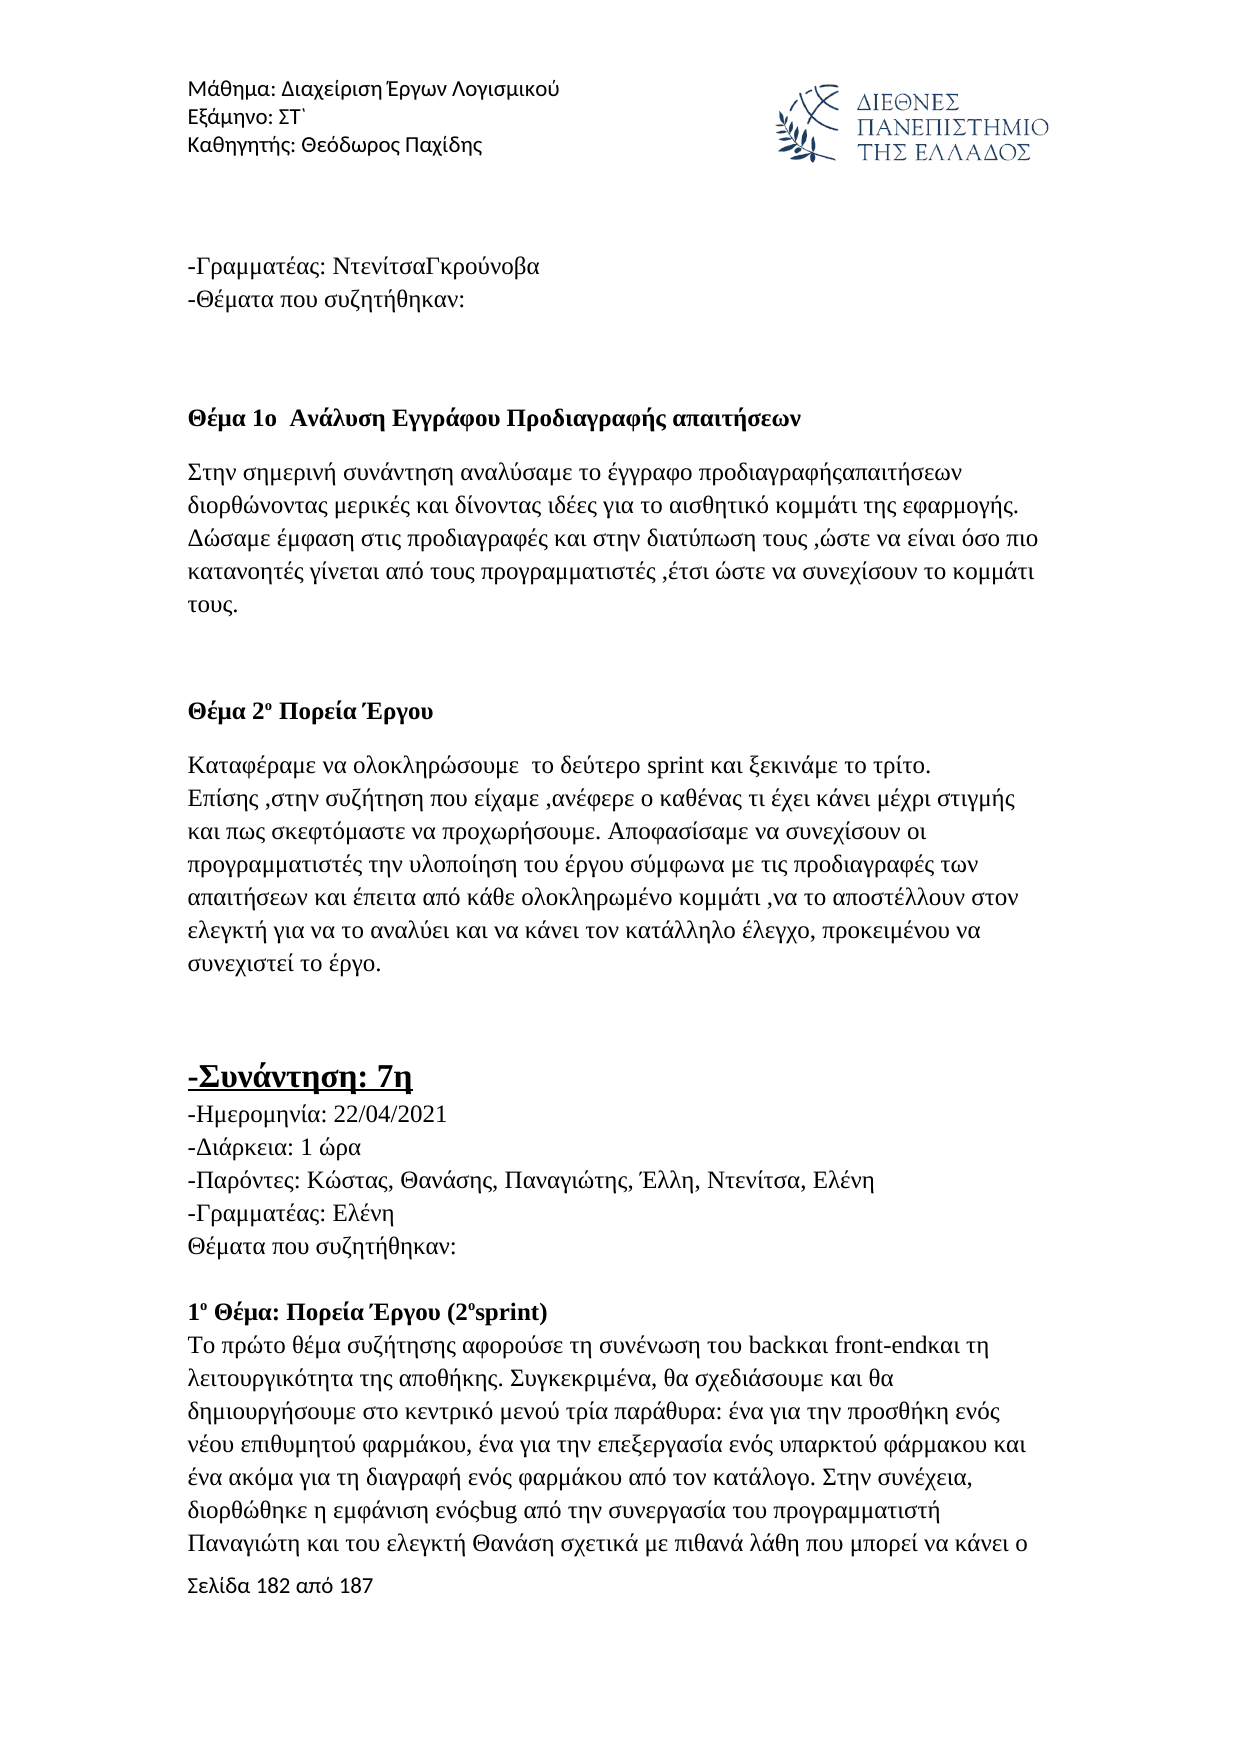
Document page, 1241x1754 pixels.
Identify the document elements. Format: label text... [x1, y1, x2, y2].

picture [752, 73, 1073, 174]
text Θέμα 1ο Ανάλυση Εγγράφου Προδιαγραφής απαιτήσεων [187, 403, 1053, 432]
text Θέμα 2ο Πορεία Έργου [187, 696, 1053, 725]
text Στην σημερινή συνάντηση αναλύσαμε το έγγραφο προδιαγραφήςαπαιτήσεων διορθώνοντας μερικές και δίνοντας ιδέες για το αισθητικό κομμάτι της εφαρμογής. Δώσαμε έμφαση στις προδιαγραφές και στην διατύπωση τους ,ώστε να είναι όσο πιο κατανοητές γίνεται από τους προγραμματιστές ,έτσι ώστε να συνεχίσουν το κομμάτι τους. [187, 457, 1053, 617]
text Καταφέραμε να ολοκληρώσουμε το δεύτερο sprint και ξεκινάμε το τρίτο. Επίσης ,στην συζήτηση που είχαμε ,ανέφερε ο καθένας τι έχει κάνει μέχρι στιγμής και πως σκεφτόμαστε να προχωρήσουμε. Αποφασίσαμε να συνεχίσουν οι προγραμματιστές την υλοποίηση του έργου σύμφωνα με τις προδιαγραφές των απαιτήσεων και έπειτα από κάθε ολοκληρωμένο κομμάτι ,να το αποστέλλουν στον ελεγκτή για να το αναλύει και να κάνει τον κατάλληλο έλεγχο, προκειμένου να συνεχιστεί το έργο. [187, 750, 1053, 977]
